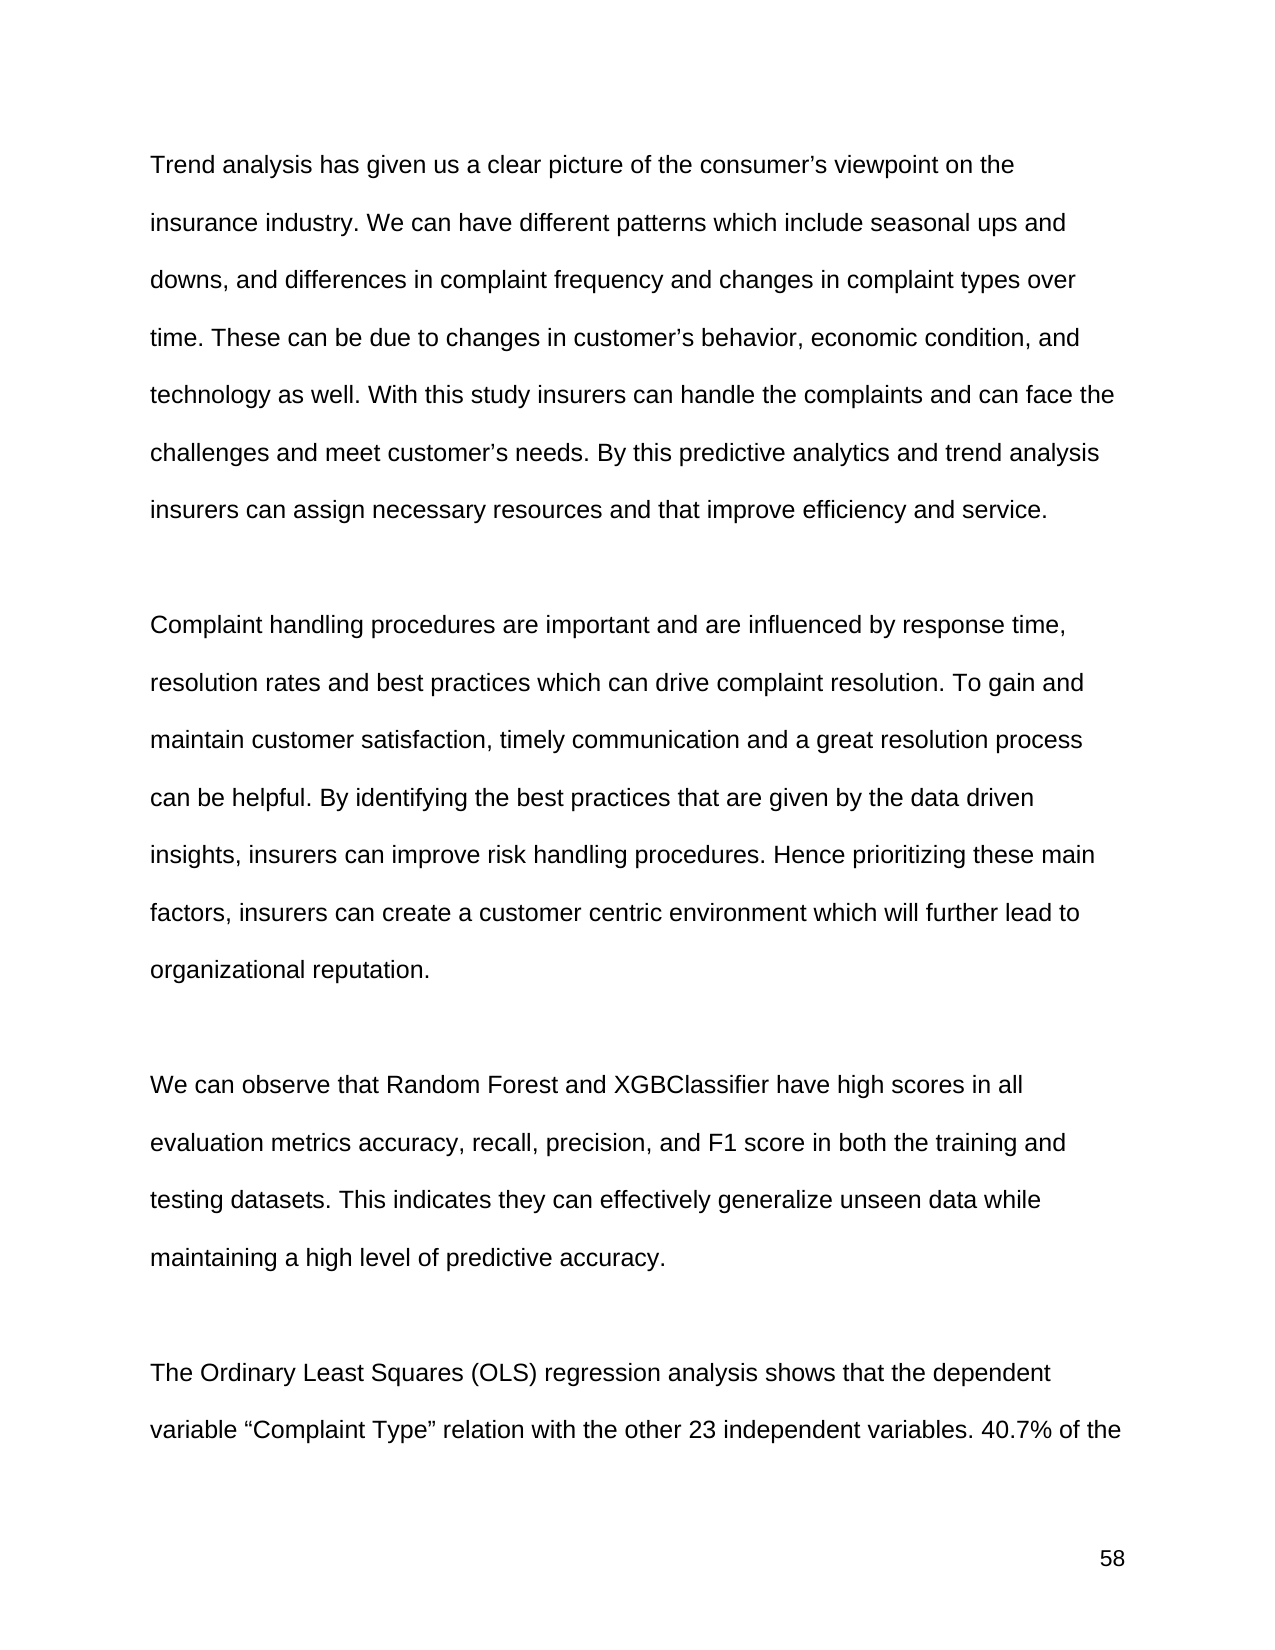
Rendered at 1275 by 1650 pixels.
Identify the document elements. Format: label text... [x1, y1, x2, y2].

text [150, 1357, 1125, 1444]
text We can observe that Random Forest and XGBClassifier have high scores in all evaluation metrics accuracy, recall, precision, and F1 score in both the training and testing datasets. This indicates they can effectively generalize unseen data while maintaining a high level of predictive accuracy. [150, 1070, 1125, 1271]
text Complaint handling procedures are important and are influenced by response time, resolution rates and best practices which can drive complaint resolution. To gain and maintain customer satisfaction, timely communication and a great resolution process can be helpful. By identifying the best practices that are given by the data driven insights, insurers can improve risk handling procedures. Hence prioritizing these main factors, insurers can create a customer centric environment which will further lead to organizational reputation. [150, 610, 1125, 984]
text Trend analysis has given us a clear picture of the consumer’s viewpoint on the insurance industry. We can have different patterns which include seasonal ups and downs, and differences in complaint frequency and changes in complaint types over time. These can be due to changes in customer’s behavior, economic condition, and technology as well. With this study insurers can handle the complaints and can face the challenges and meet customer’s needs. By this predictive analytics and trend analysis insurers can assign necessary resources and that improve efficiency and service. [150, 150, 1125, 524]
